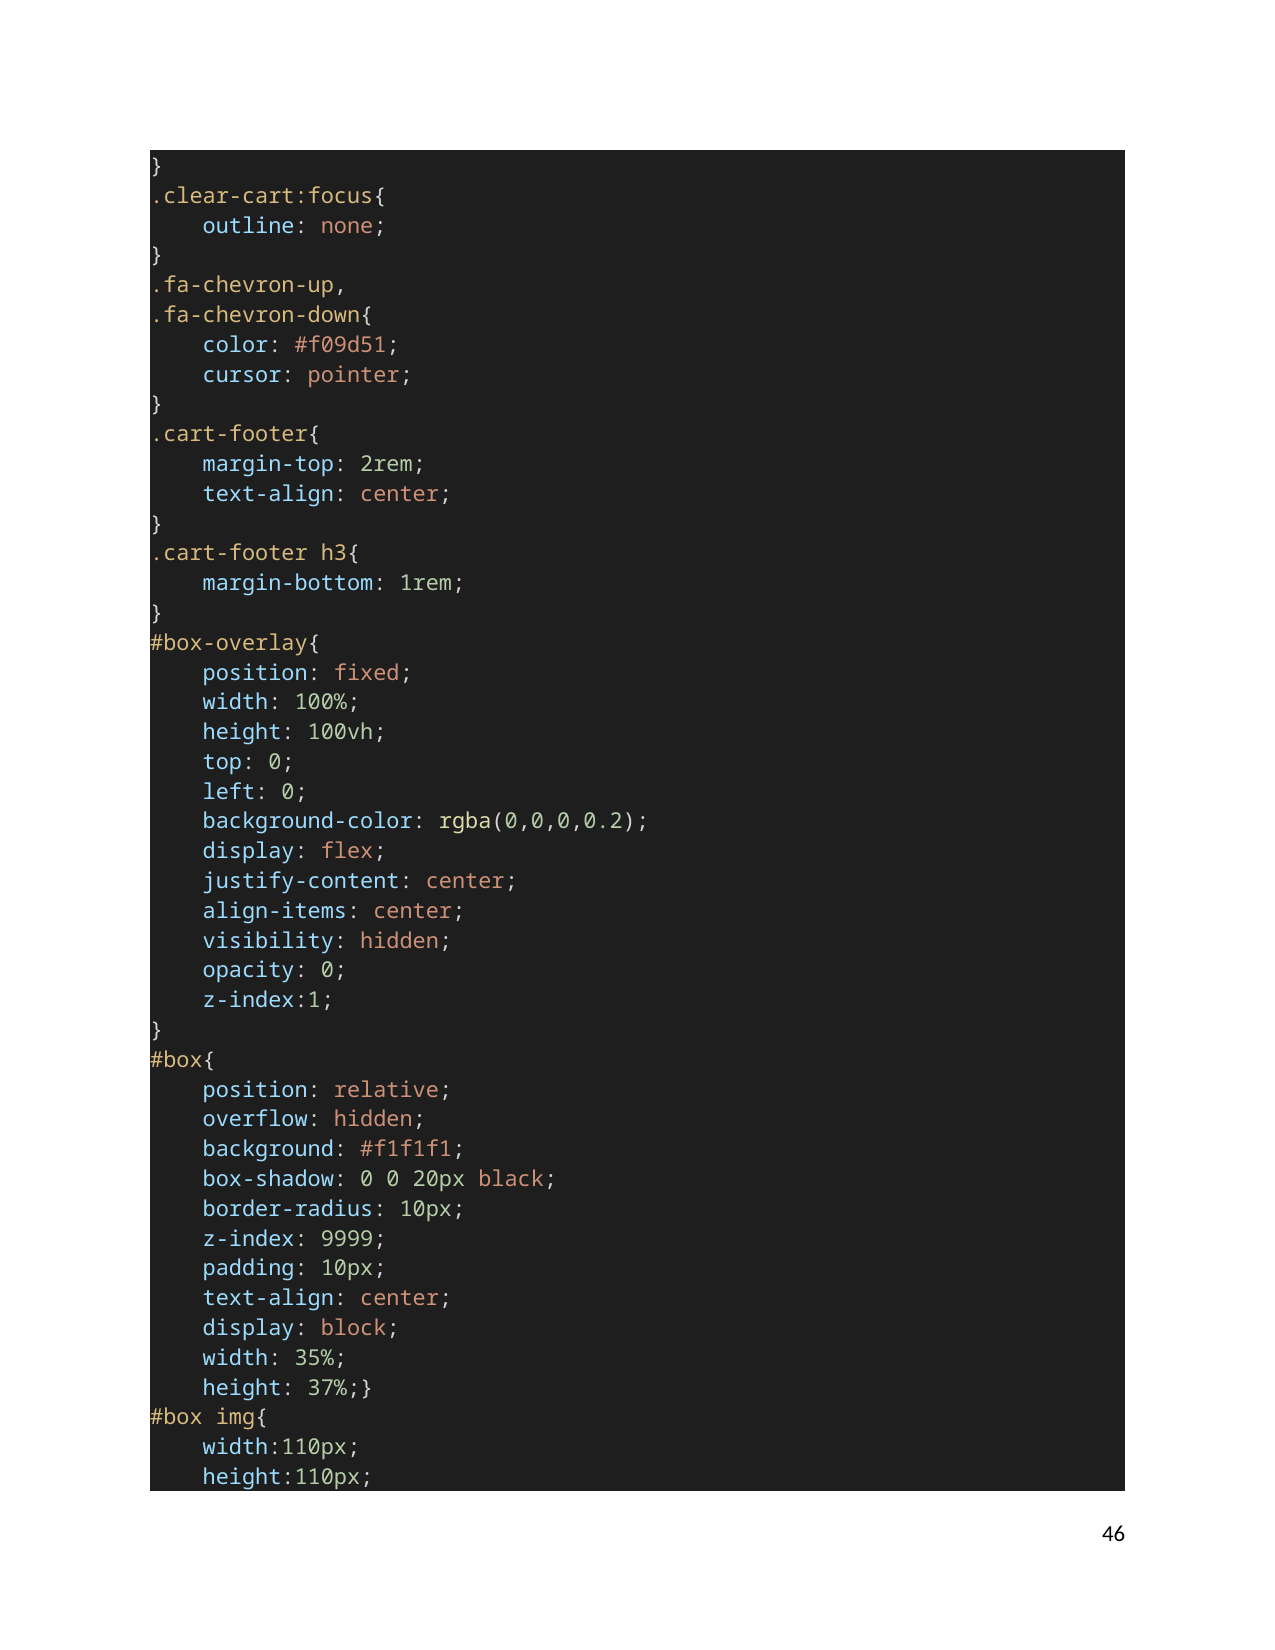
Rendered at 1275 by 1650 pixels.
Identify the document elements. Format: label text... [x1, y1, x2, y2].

text cursor: pointer; [150, 358, 1125, 388]
text position: relative; [150, 1073, 1125, 1103]
text .cart-footer{ [150, 418, 1125, 448]
text width: 35%; [150, 1342, 1125, 1371]
text width:110px; [150, 1431, 1125, 1461]
text background: #f1f1f1; [150, 1133, 1125, 1163]
text overflow: hidden; [150, 1103, 1125, 1133]
text top: 0; [150, 746, 1125, 776]
text background-color: rgba(0,0,0,0.2); [150, 805, 1125, 835]
text .fa-chevron-up, [150, 269, 1125, 299]
text position: fixed; [150, 656, 1125, 686]
text .cart-footer h3{ [150, 537, 1125, 567]
text display: flex; [150, 835, 1125, 865]
text .clear-cart:focus{ [150, 180, 1125, 209]
text } [150, 597, 1125, 627]
text #box{ [150, 1044, 1125, 1073]
text .fa-chevron-down{ [150, 299, 1125, 329]
text height: 100vh; [150, 716, 1125, 746]
text outline: none; [150, 209, 1125, 239]
text box-shadow: 0 0 20px black; [150, 1163, 1125, 1193]
text width: 100%; [150, 686, 1125, 716]
text color: #f09d51; [150, 329, 1125, 358]
text border-radius: 10px; [150, 1193, 1125, 1222]
text z-index: 9999; [150, 1222, 1125, 1252]
text } [150, 1014, 1125, 1044]
text visibility: hidden; [150, 924, 1125, 954]
text height: 37%;} [150, 1371, 1125, 1401]
text } [150, 150, 1125, 180]
text justify-content: center; [150, 865, 1125, 895]
text opacity: 0; [150, 954, 1125, 984]
text padding: 10px; [150, 1252, 1125, 1282]
text z-index:1; [150, 984, 1125, 1014]
text #box-overlay{ [150, 627, 1125, 656]
text left: 0; [150, 776, 1125, 805]
text } [150, 239, 1125, 269]
text } [150, 388, 1125, 418]
text } [150, 507, 1125, 537]
text align-items: center; [150, 895, 1125, 924]
text margin-top: 2rem; [150, 448, 1125, 478]
text margin-bottom: 1rem; [150, 567, 1125, 597]
text height:110px; [150, 1461, 1125, 1491]
text display: block; [150, 1312, 1125, 1342]
text #box img{ [150, 1401, 1125, 1431]
text text-align: center; [150, 478, 1125, 507]
text text-align: center; [150, 1282, 1125, 1312]
